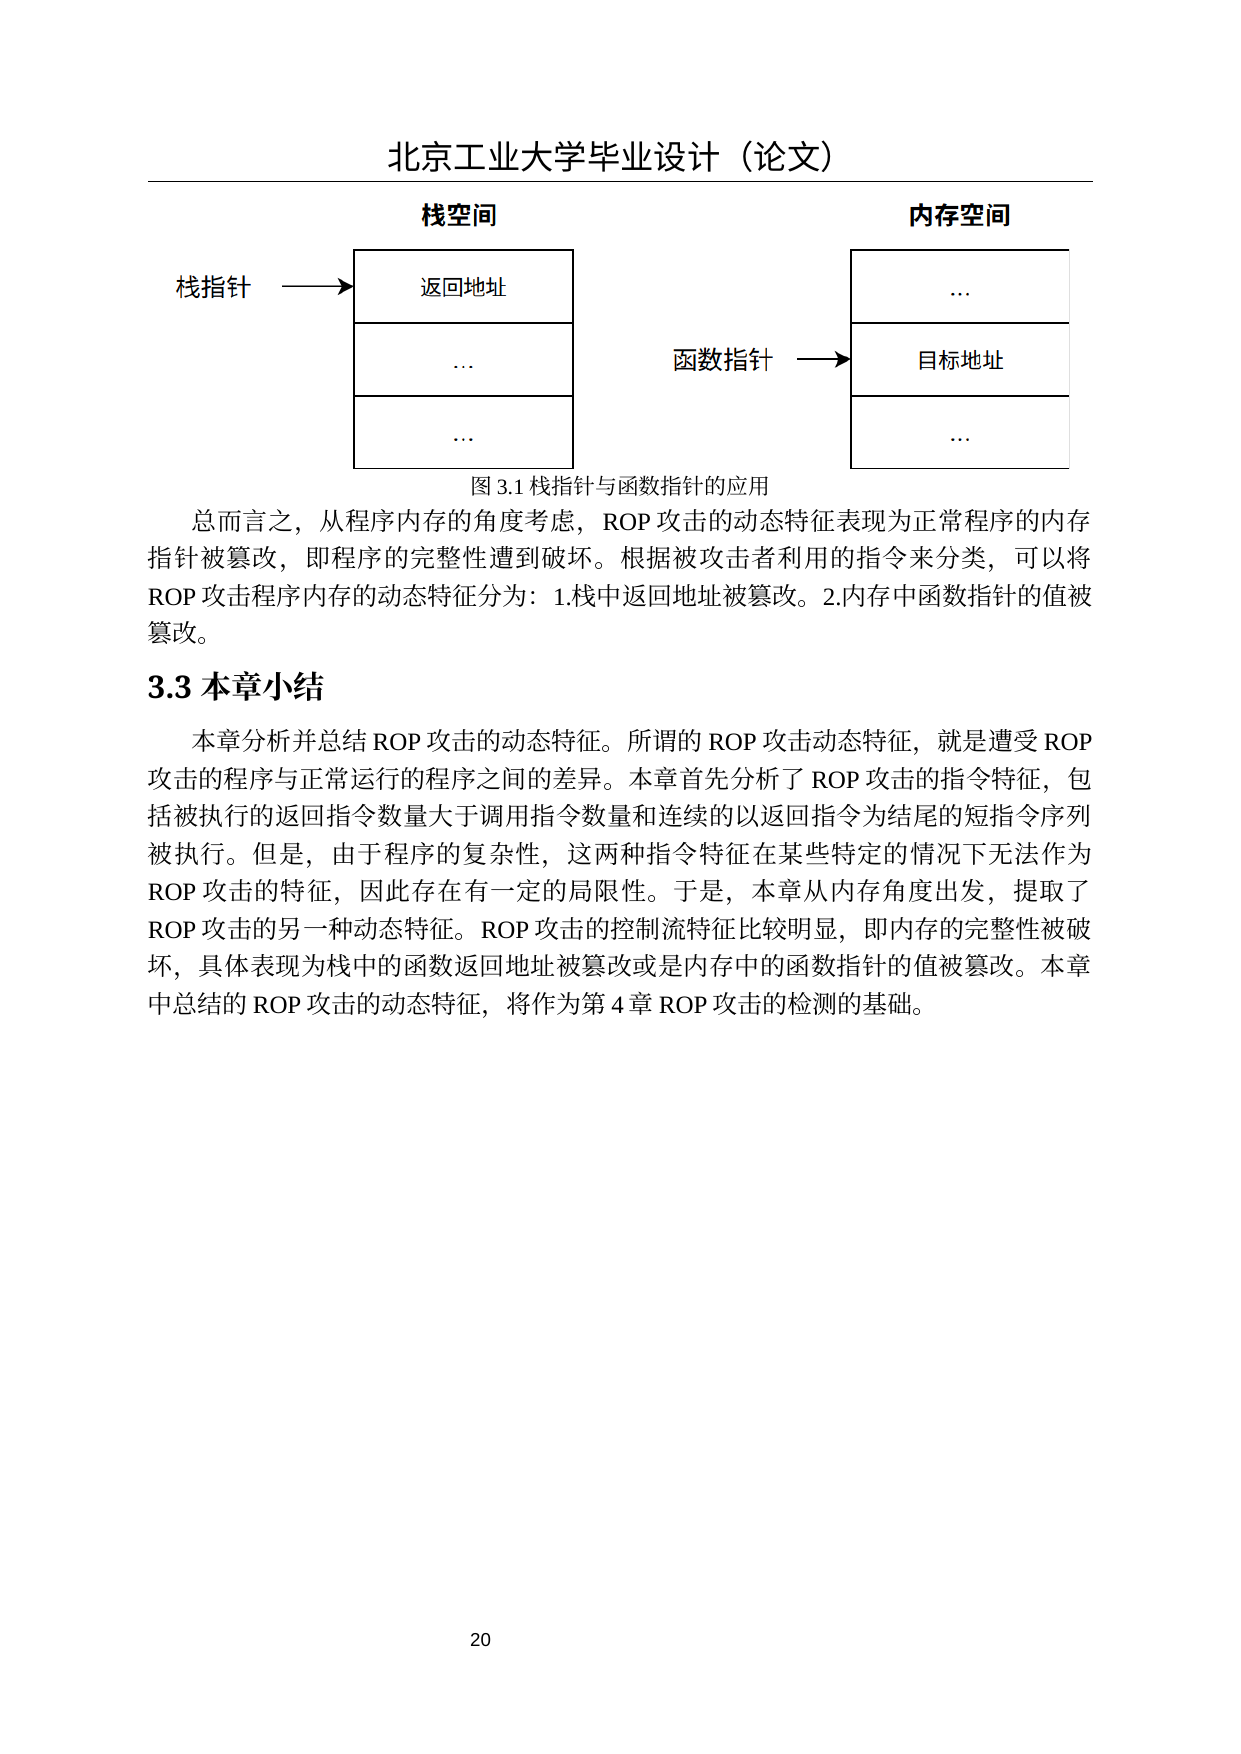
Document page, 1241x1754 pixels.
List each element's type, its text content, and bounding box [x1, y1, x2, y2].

text 总而言之，从程序内存的角度考虑，ROP攻击的动态特征表现为正常程序的内存指针被篡改，即程序的完整性遭到破坏。根据被攻击者利用的指令来分类，可以将ROP攻击程序内存的动态特征分为：1.栈中返回地址被篡改。2.内存中函数指针的值被篡改。 [148, 500, 1093, 650]
text 本章分析并总结ROP攻击的动态特征。所谓的ROP攻击动态特征，就是遭受ROP攻击的程序与正常运行的程序之间的差异。本章首先分析了ROP攻击的指令特征，包括被执行的返回指令数量大于调用指令数量和连续的以返回指令为结尾的短指令序列被执行。但是，由于程序的复杂性，这两种指令特征在某些特定的情况下无法作为ROP攻击的特征，因此存在有一定的局限性。于是，本章从内存角度出发，提取了ROP攻击的另一种动态特征。ROP攻击的控制流特征比较明显，即内存的完整性被破坏，具体表现为栈中的函数返回地址被篡改或是内存中的函数指针的值被篡改。本章中总结的ROP攻击的动态特征，将作为第4章ROP攻击的检测的基础。 [148, 721, 1093, 1021]
picture [171, 194, 1070, 469]
text 3.3 本章小结 [148, 663, 1093, 708]
text 图3.1 栈指针与函数指针的应用 [148, 469, 1093, 500]
